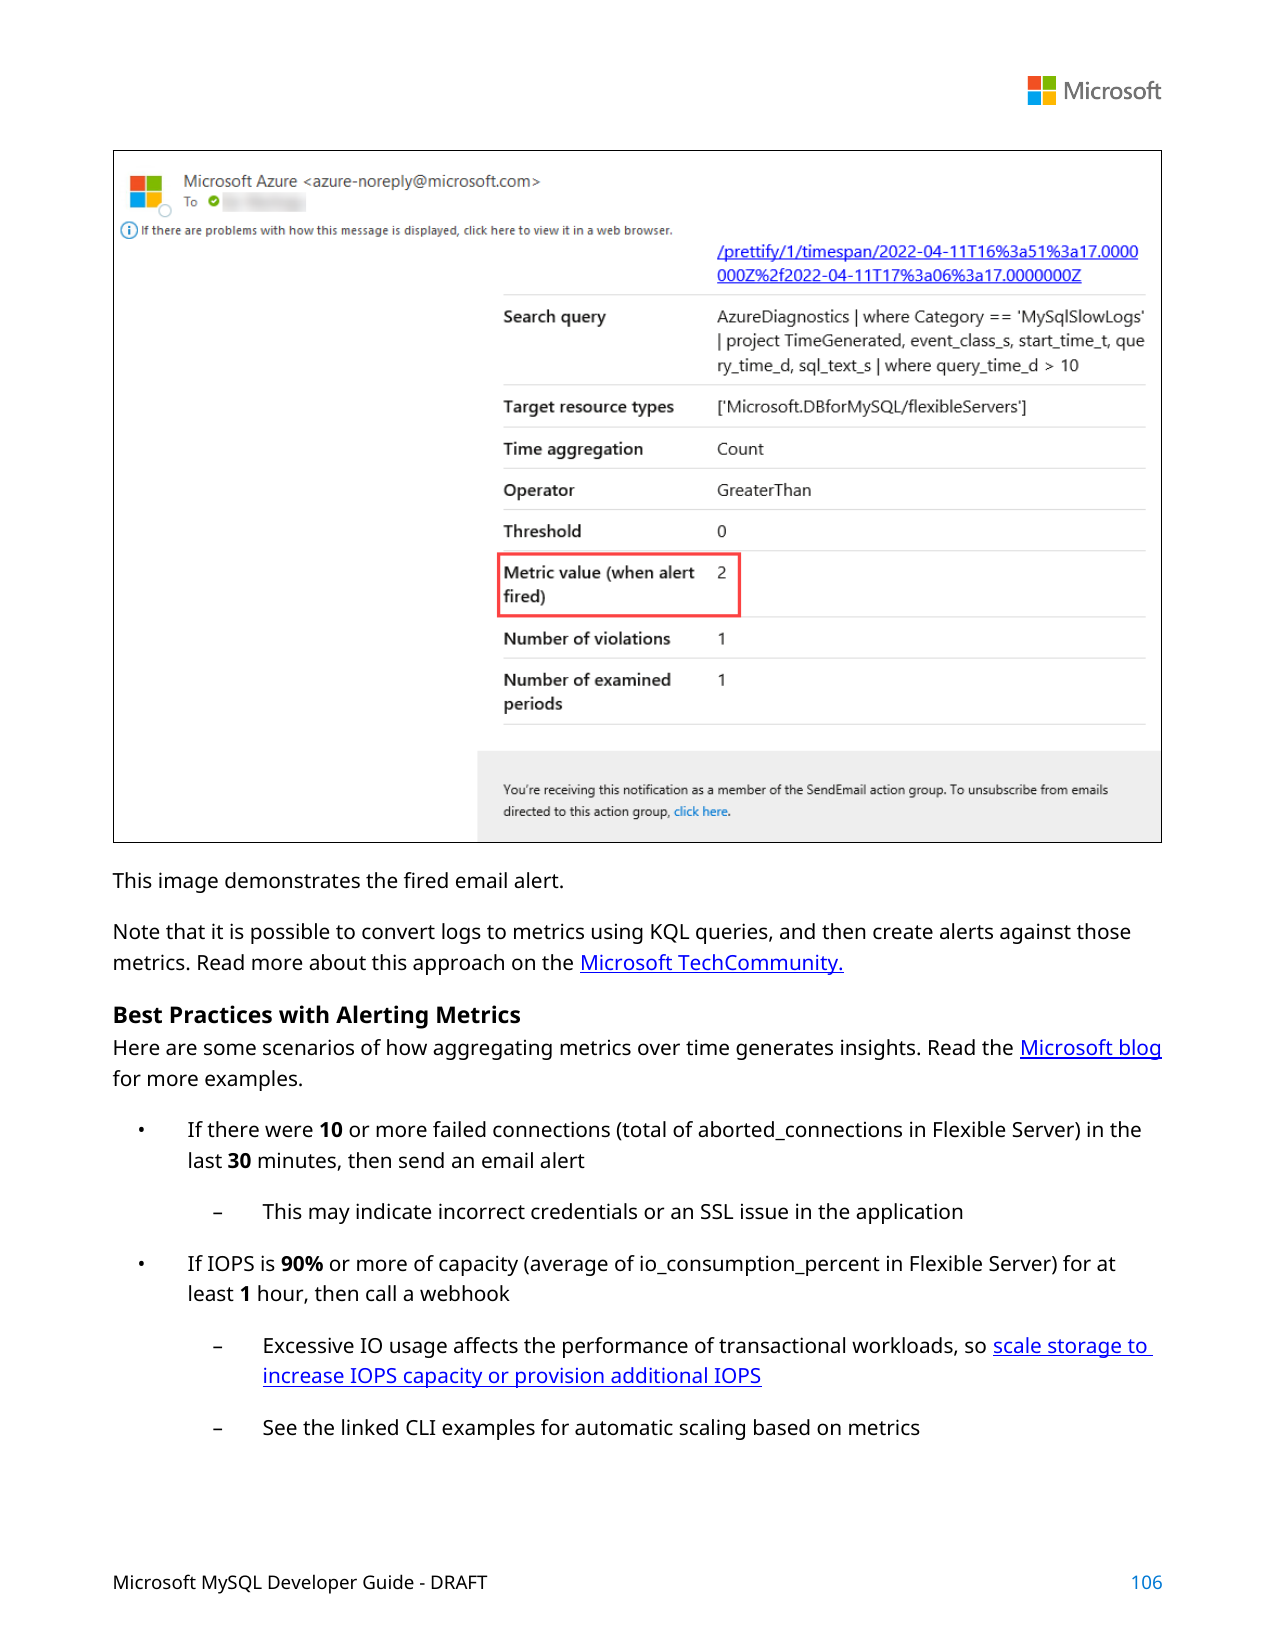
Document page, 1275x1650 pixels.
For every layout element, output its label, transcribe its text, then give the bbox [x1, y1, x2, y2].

text Note that it is possible to convert logs to metrics using KQL queries, and then create alerts against those metrics. Read more about this approach on the Microsoft TechCommunity. [112, 917, 1162, 976]
picture [114, 151, 1161, 842]
list If IOPS is 90% or more of capacity (average of io_consumption_percent in Flexible Server) for at least 1 hour, then call a webhook [137, 1249, 1162, 1308]
subtitle Best Practices with Alerting Metrics [112, 999, 1162, 1031]
text Here are some scenarios of how aggregating metrics over time generates insights. Read the Microsoft blog for more examples. [112, 1033, 1162, 1092]
text This image demonstrates the fired email alert. [112, 866, 1162, 894]
list See the linked CLI examples for automatic scaling based on metrics [212, 1413, 1162, 1441]
list This may indicate incorrect credentials or an SSL issue in the application [212, 1197, 1162, 1226]
picture [1026, 75, 1163, 107]
list Excessive IO usage affects the performance of transactional workloads, so scale storage to increase IOPS capacity or provision additional IOPS [212, 1331, 1162, 1390]
list If there were 10 or more failed connections (total of aborted_connections in Flexible Server) in the last 30 minutes, then send an email alert [137, 1115, 1162, 1174]
